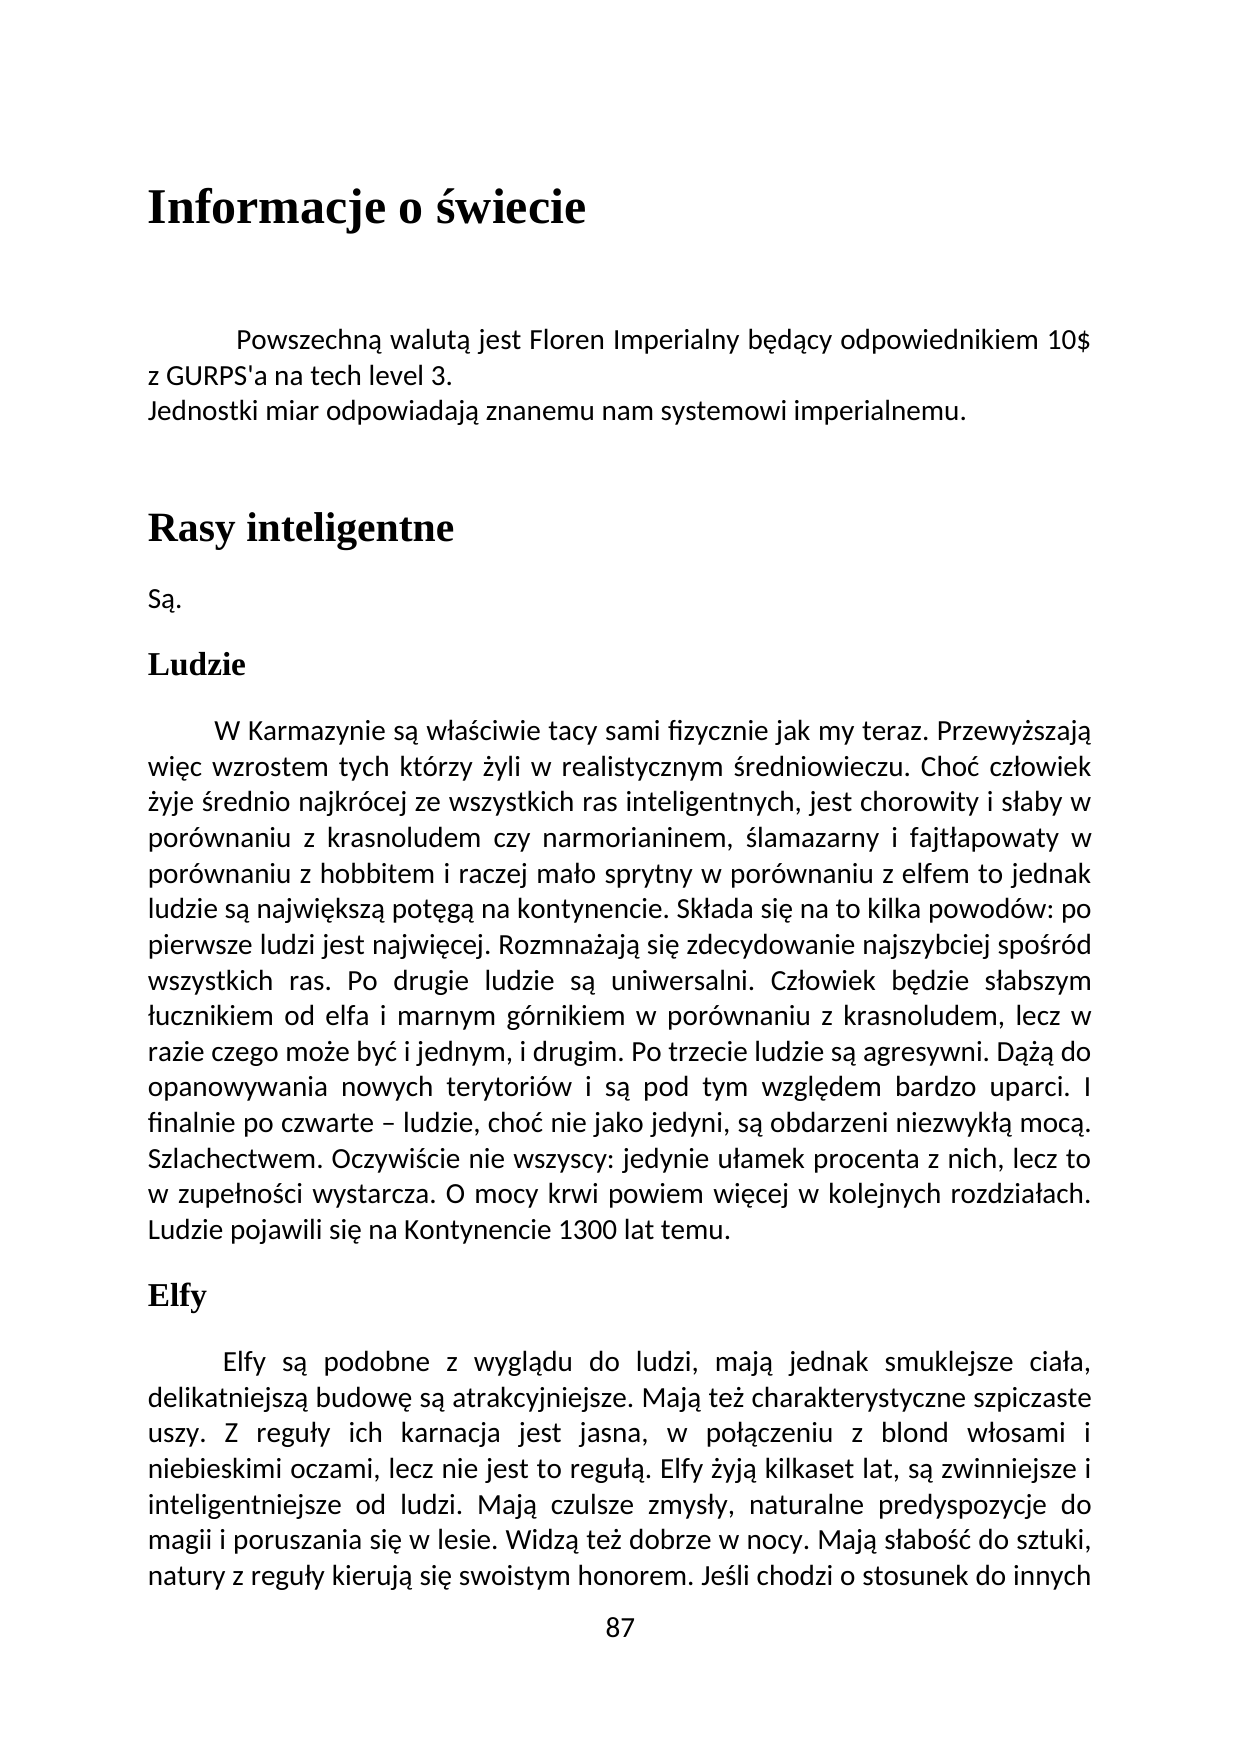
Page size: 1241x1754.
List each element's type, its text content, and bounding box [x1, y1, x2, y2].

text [148, 1343, 1093, 1593]
subtitle Informacje o świecie [148, 177, 1093, 234]
text Są. [148, 580, 1093, 616]
subtitle Ludzie [148, 645, 1093, 683]
subtitle Rasy inteligentne [148, 503, 1093, 551]
text W Karmazynie są właściwie tacy sami fizycznie jak my teraz. Przewyższają więc wzrostem tych którzy żyli w realistycznym średniowieczu. Choć człowiek żyje średnio najkrócej ze wszystkich ras inteligentnych, jest chorowity i słaby w porównaniu z krasnoludem czy narmorianinem, ślamazarny i fajtłapowaty w porównaniu z hobbitem i raczej mało sprytny w porównaniu z elfem to jednak ludzie są największą potęgą na kontynencie. Składa się na to kilka powodów: po pierwsze ludzi jest najwięcej. Rozmnażają się zdecydowanie najszybciej spośród wszystkich ras. Po drugie ludzie są uniwersalni. Człowiek będzie słabszym łucznikiem od elfa i marnym górnikiem w porównaniu z krasnoludem, lecz w razie czego może być i jednym, i drugim. Po trzecie ludzie są agresywni. Dążą do opanowywania nowych terytoriów i są pod tym względem bardzo uparci. I finalnie po czwarte – ludzie, choć nie jako jedyni, są obdarzeni niezwykłą mocą. Szlachectwem. Oczywiście nie wszyscy: jedynie ułamek procenta z nich, lecz to w zupełności wystarcza. O mocy krwi powiem więcej w kolejnych rozdziałach. Ludzie pojawili się na Kontynencie 1300 lat temu. [148, 712, 1093, 1247]
text Powszechną walutą jest Floren Imperialny będący odpowiednikiem 10$ z GURPS'a na tech level 3. [148, 321, 1093, 392]
text Jednostki miar odpowiadają znanemu nam systemowi imperialnemu. [148, 392, 1093, 428]
subtitle Elfy [148, 1276, 1093, 1314]
